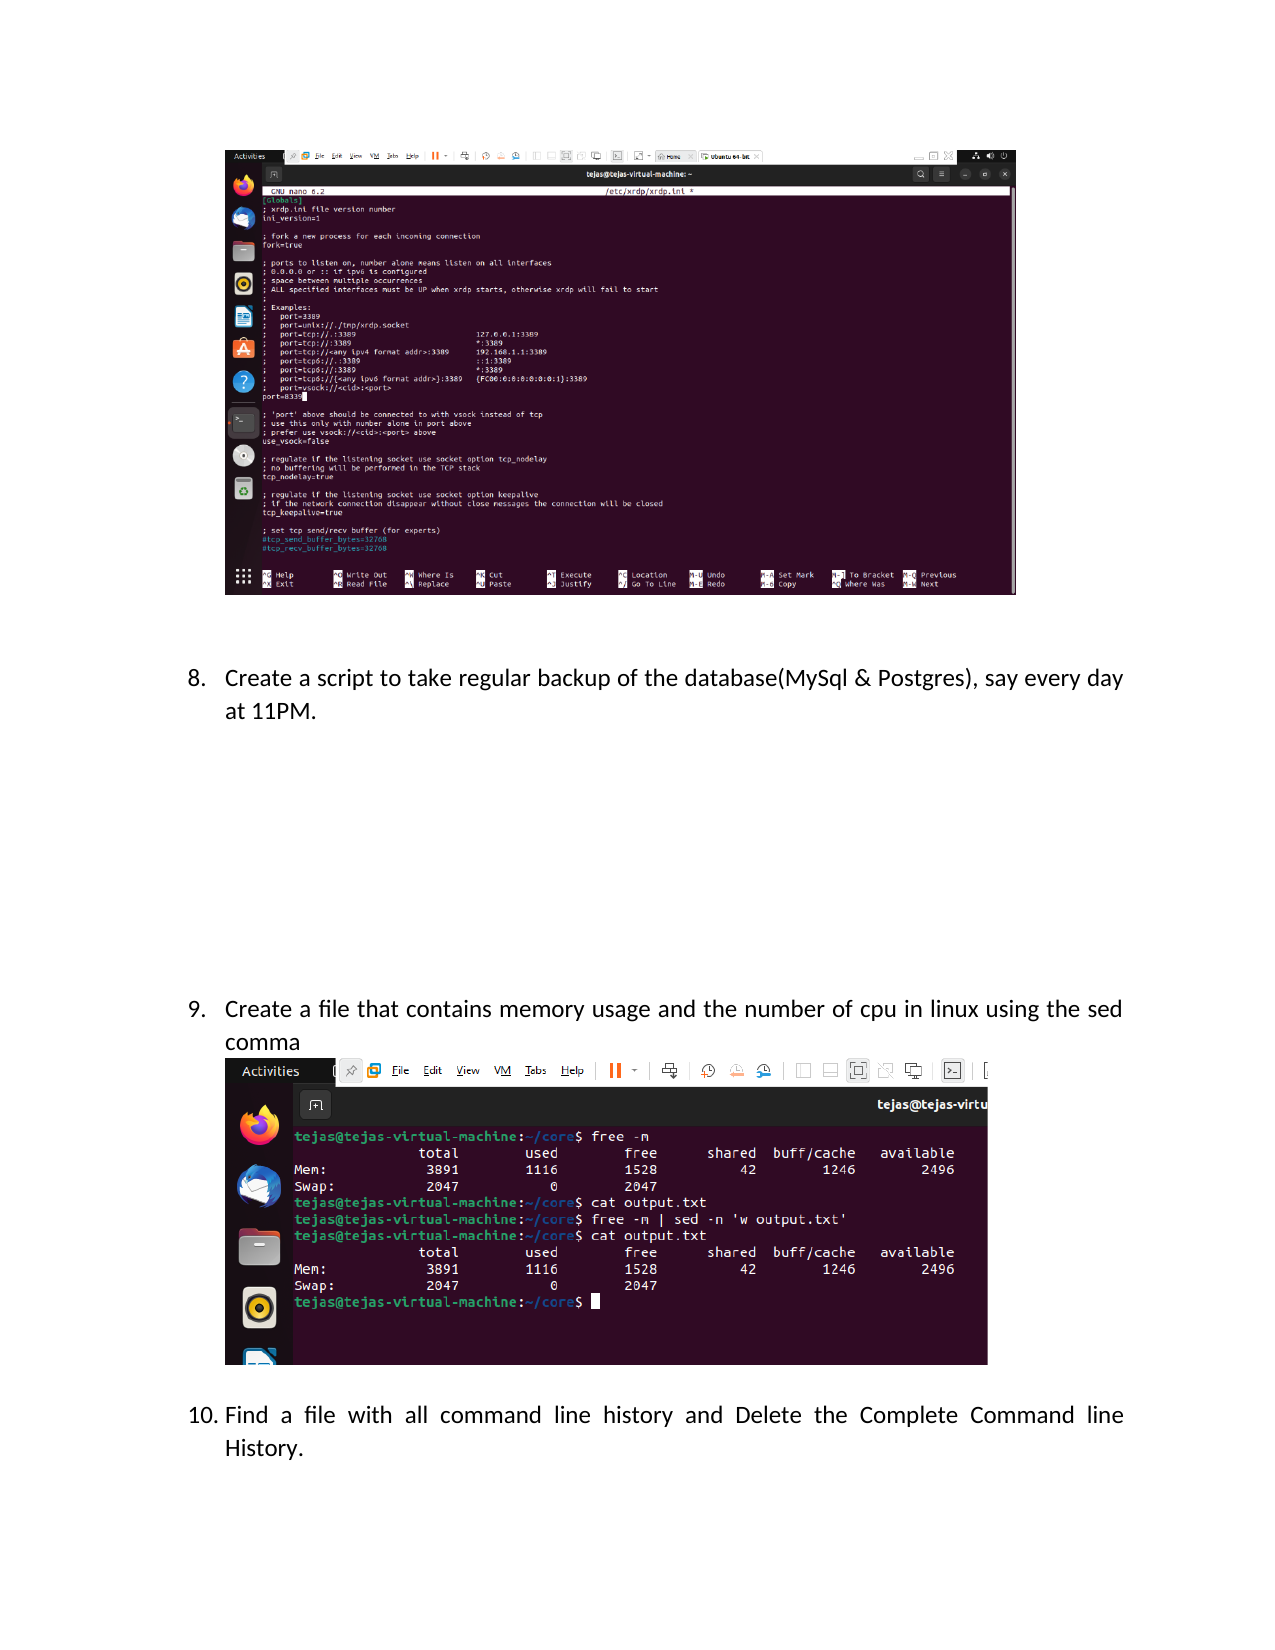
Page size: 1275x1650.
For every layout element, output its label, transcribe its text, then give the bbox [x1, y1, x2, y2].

picture [225, 150, 1016, 595]
list Create a script to take regular backup of the database(MySql & Postgres), say every day at 11PM. [187, 662, 1125, 726]
list Create a file that contains memory usage and the number of cpu in linux using the sed comma [187, 993, 1125, 1056]
list Find a file with all command line history and Delete the Complete Command line History. [187, 1400, 1125, 1463]
picture [225, 1058, 988, 1365]
